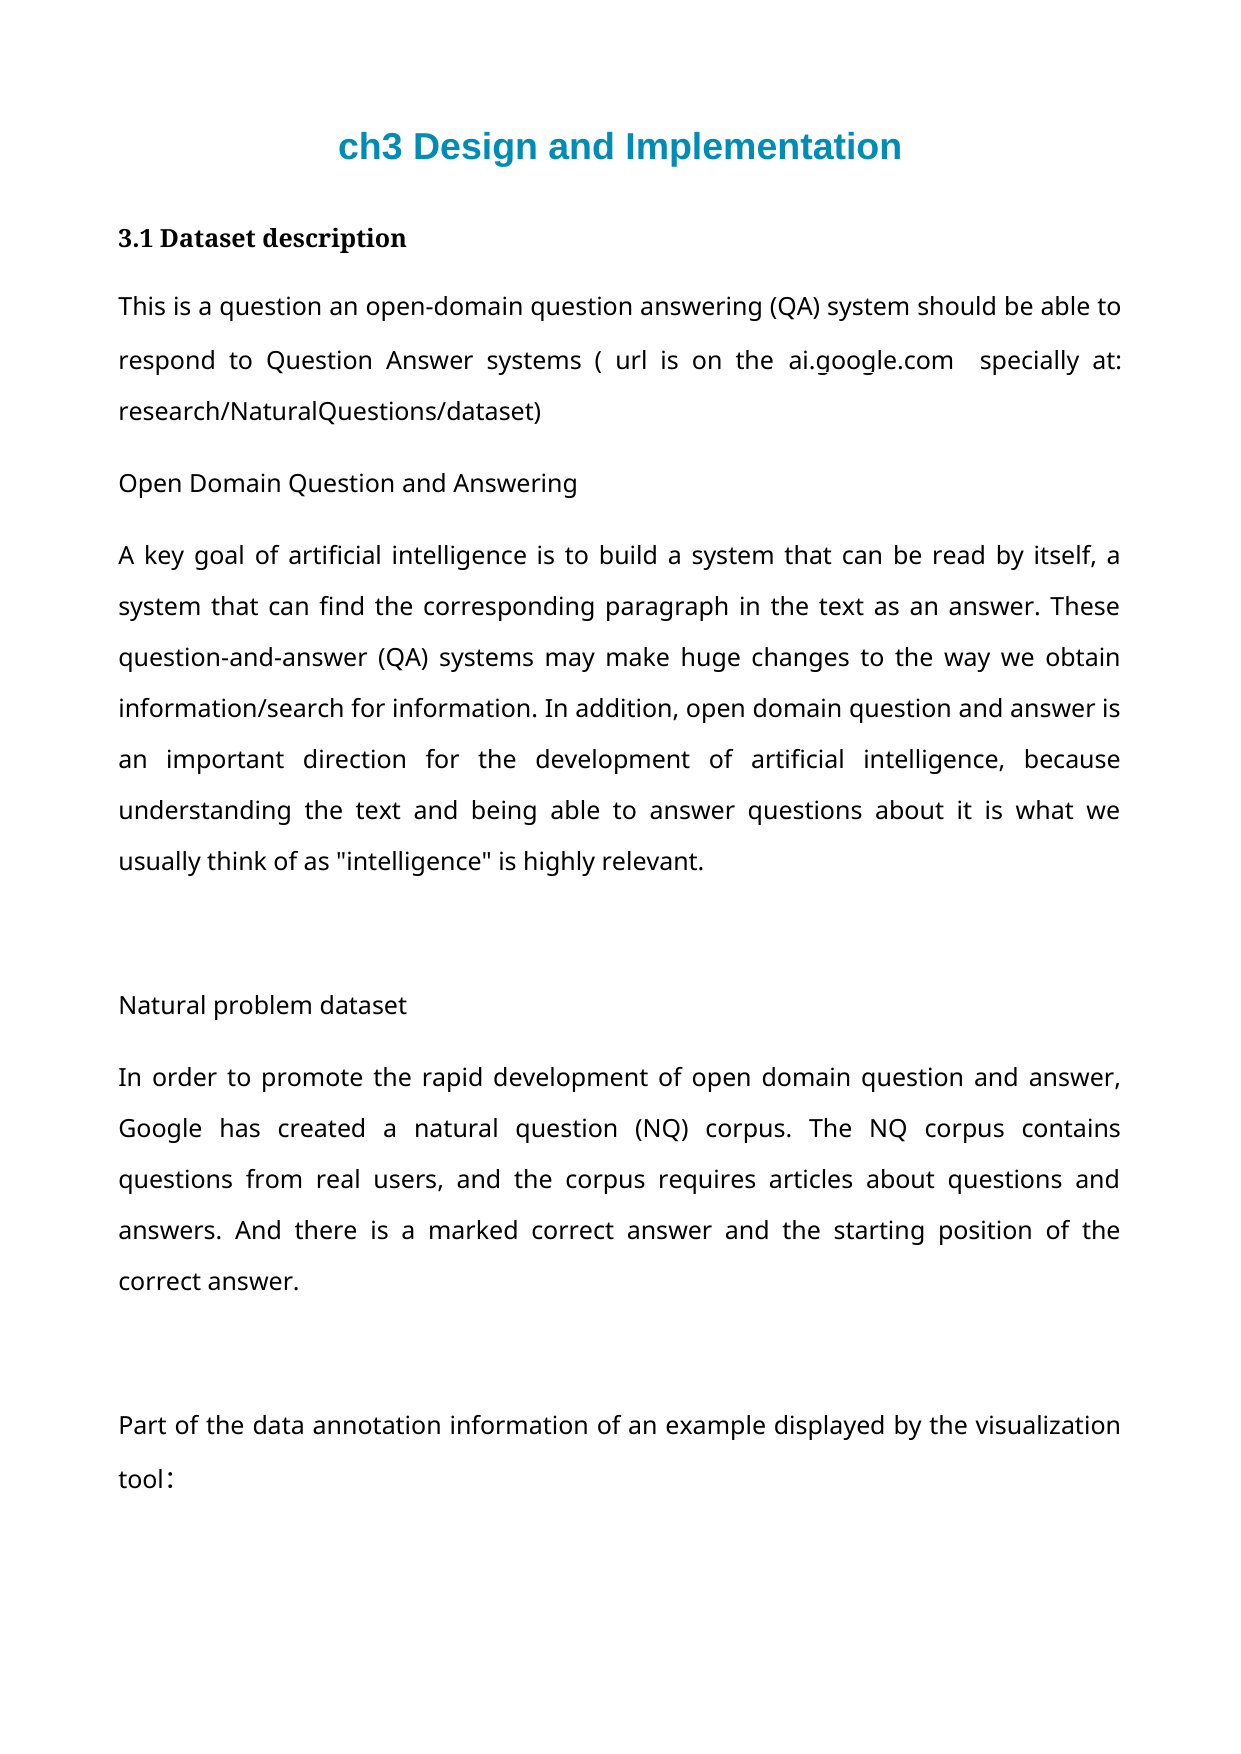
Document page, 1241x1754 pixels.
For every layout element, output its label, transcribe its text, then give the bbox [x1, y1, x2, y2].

text Natural problem dataset [118, 988, 1122, 1022]
text A key goal of artificial intelligence is to build a system that can be read by itself, a system that can find the corresponding paragraph in the text as an answer. These question-and-answer (QA) systems may make huge changes to the way we obtain information/search for information. In addition, open domain question and answer is an important direction for the development of artificial intelligence, because understanding the text and being able to answer questions about it is what we usually think of as "intelligence" is highly relevant. [118, 538, 1122, 878]
text Part of the data annotation information of an example displayed by the visualization tool： [118, 1407, 1122, 1496]
text In order to promote the rapid development of open domain question and answer, Google has created a natural question (NQ) corpus. The NQ corpus contains questions from real users, and the corpus requires articles about questions and answers. And there is a marked correct answer and the starting position of the correct answer. [118, 1059, 1122, 1298]
text ch3 Design and Implementation [118, 124, 1122, 167]
text This is a question an open-domain question answering (QA) system should be able to respond to Question Answer systems ( url is on the ai.google.com specially at: research/NaturalQuestions/dataset) [118, 288, 1122, 428]
text 3.1 Dataset description [118, 220, 1122, 254]
text Open Domain Question and Answering [118, 466, 1122, 500]
